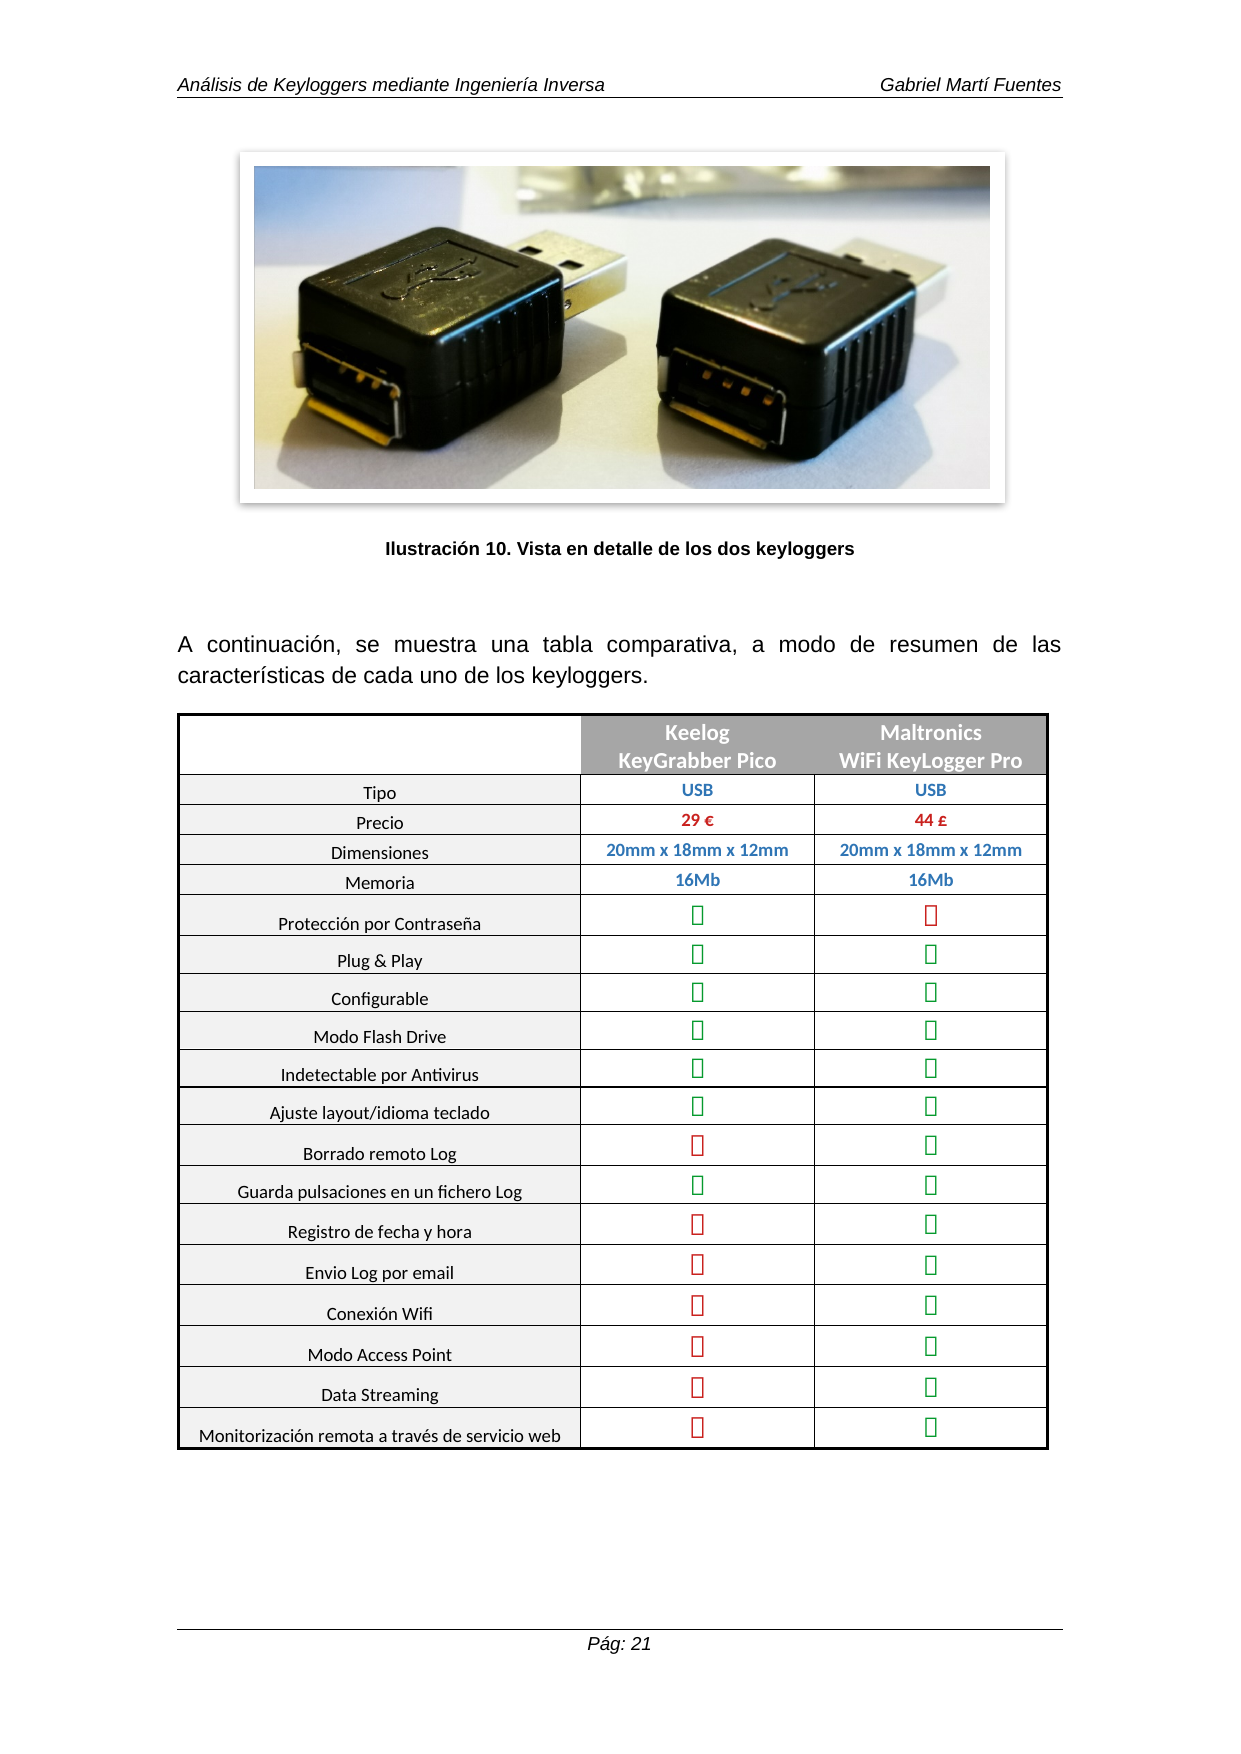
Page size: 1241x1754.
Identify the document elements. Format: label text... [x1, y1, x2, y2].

table_cell  [815, 1166, 1046, 1203]
table_cell  [815, 1326, 1046, 1366]
table_cell  [815, 1367, 1046, 1407]
table_cell Configurable [180, 974, 580, 1011]
table_cell  [581, 1326, 814, 1366]
table_cell  [581, 1012, 814, 1048]
table_cell  [815, 1408, 1046, 1447]
table_cell  [815, 1012, 1046, 1048]
table_cell  [815, 1204, 1046, 1244]
table_cell Registro de fecha y hora [180, 1204, 580, 1244]
table_cell 20mm x 18mm x 12mm [815, 835, 1046, 864]
table_cell  [815, 1050, 1046, 1086]
table_cell  [581, 1245, 814, 1284]
table_cell  [581, 936, 814, 973]
table_cell  [581, 974, 814, 1011]
table_cell Plug & Play [180, 936, 580, 973]
table_cell Borrado remoto Log [180, 1125, 580, 1165]
table_cell Guarda pulsaciones en un fichero Log [180, 1166, 580, 1203]
table_cell Modo Flash Drive [180, 1012, 580, 1048]
table_cell Monitorización remota a través de servicio web [180, 1408, 580, 1447]
table_cell  [581, 1204, 814, 1244]
table_cell  [815, 895, 1046, 935]
table_cell  [581, 1367, 814, 1407]
table_cell Ajuste layout/idioma teclado [180, 1088, 580, 1124]
table_cell  [581, 1285, 814, 1325]
table_cell USB [815, 775, 1046, 804]
table_cell Protección por Contraseña [180, 895, 580, 935]
table_cell  [815, 974, 1046, 1011]
table_cell  [815, 936, 1046, 973]
table_cell Memoria [180, 865, 580, 894]
table_header [180, 716, 581, 774]
table_cell USB [581, 775, 814, 804]
table_cell Precio [180, 805, 580, 834]
table_cell  [581, 1088, 814, 1124]
table_cell  [581, 1050, 814, 1086]
table_cell 16Mb [581, 865, 814, 894]
table_cell 29 € [581, 805, 814, 834]
table_cell  [581, 1408, 814, 1447]
table_cell Dimensiones [180, 835, 580, 864]
table_cell Indetectable por Antivirus [180, 1050, 580, 1086]
table_cell Modo Access Point [180, 1326, 580, 1366]
table_cell  [815, 1088, 1046, 1124]
text A continuación, se muestra una tabla comparativa, a modo de resumen de las características de cada uno de los keyloggers. [177, 631, 1063, 688]
table_cell  [815, 1285, 1046, 1325]
table_cell Data Streaming [180, 1367, 580, 1407]
table_cell  [581, 1125, 814, 1165]
table_cell 20mm x 18mm x 12mm [581, 835, 814, 864]
table_cell Envio Log por email [180, 1245, 580, 1284]
table_header Maltronics WiFi KeyLogger Pro [814, 716, 1046, 774]
table_header Keelog KeyGrabber Pico [581, 716, 814, 774]
table_cell Conexión Wifi [180, 1285, 580, 1325]
table_cell Tipo [180, 775, 580, 804]
table_cell  [815, 1245, 1046, 1284]
picture [254, 166, 990, 489]
table_cell  [815, 1125, 1046, 1165]
table_cell 44 £ [815, 805, 1046, 834]
table_cell 16Mb [815, 865, 1046, 894]
table_cell  [581, 895, 814, 935]
table_cell  [581, 1166, 814, 1203]
